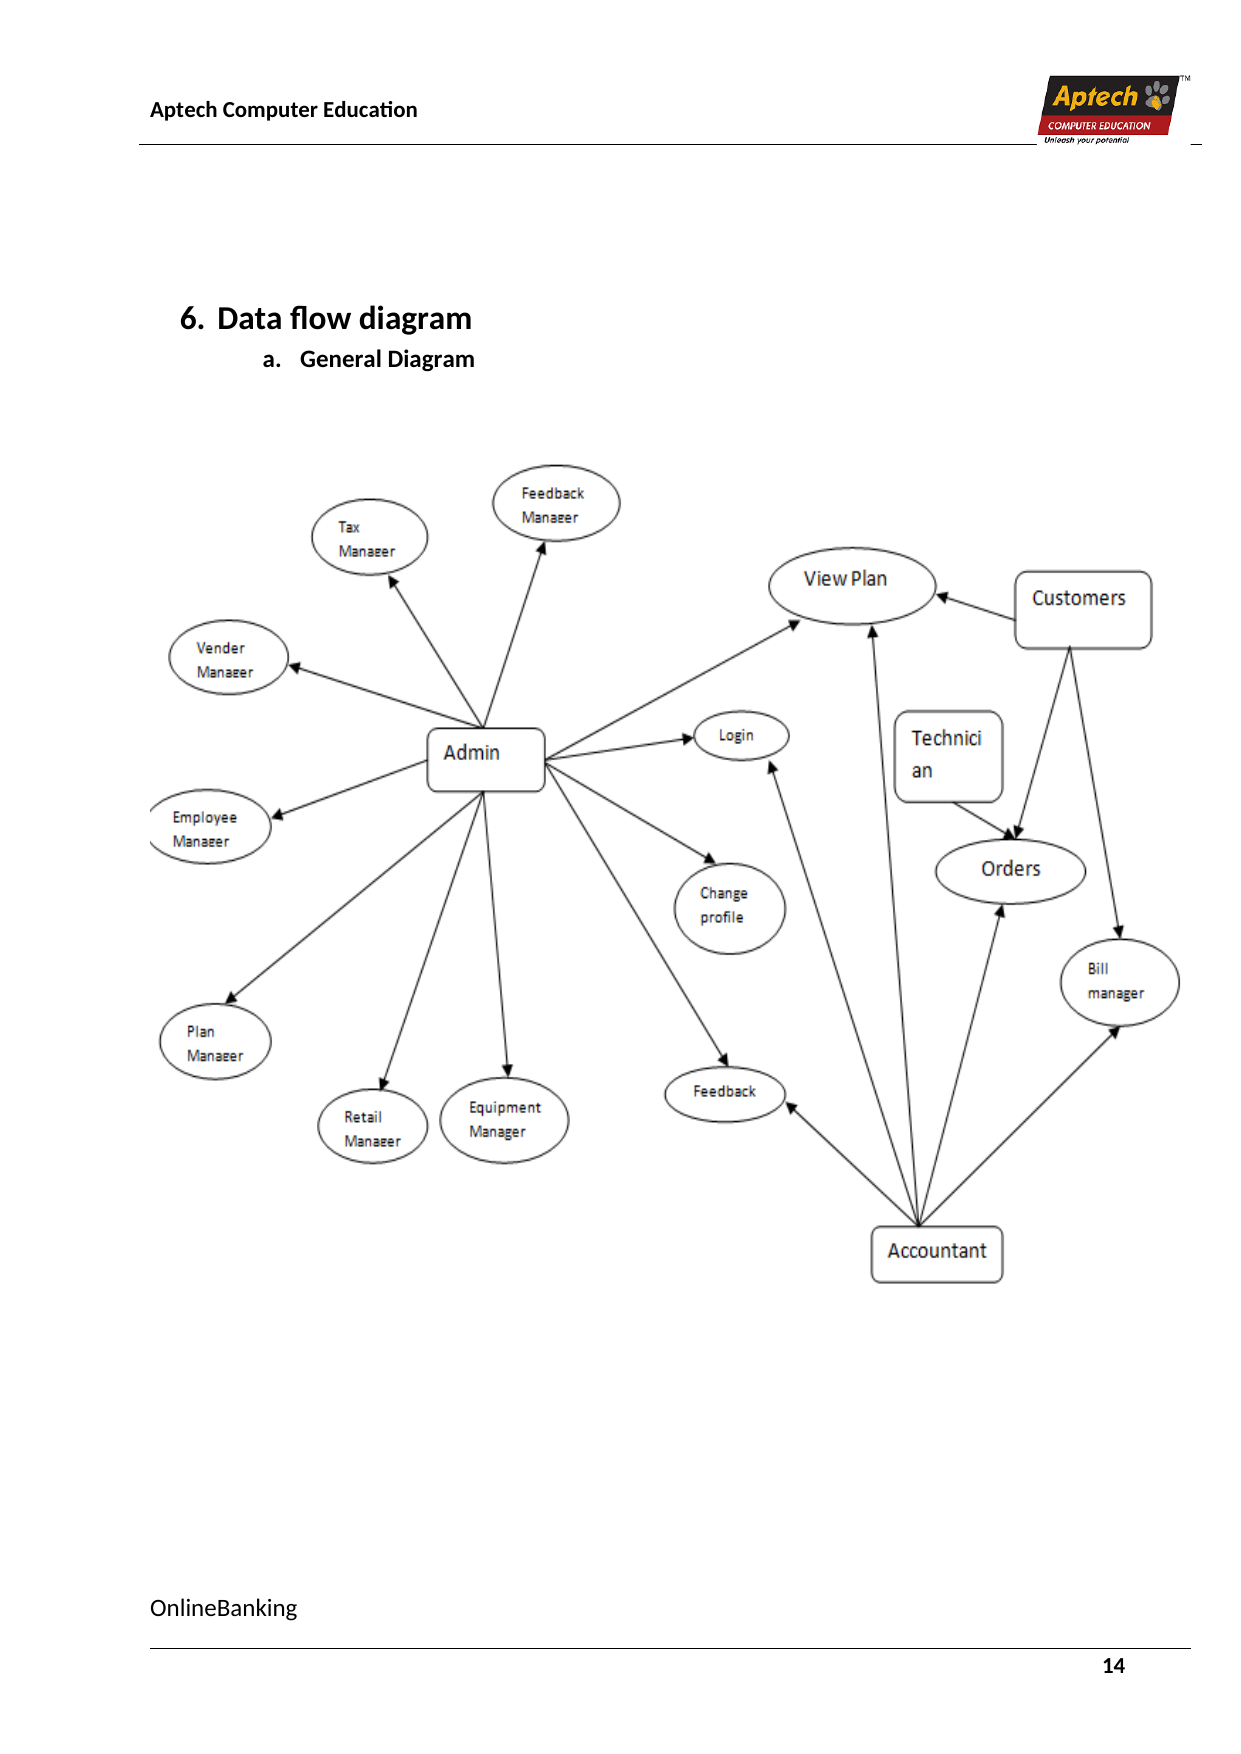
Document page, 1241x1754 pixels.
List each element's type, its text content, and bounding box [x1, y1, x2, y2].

list Data flow diagram [179, 297, 1191, 337]
picture [150, 399, 1190, 1329]
picture [1036, 75, 1191, 145]
list General Diagram [262, 343, 1191, 374]
